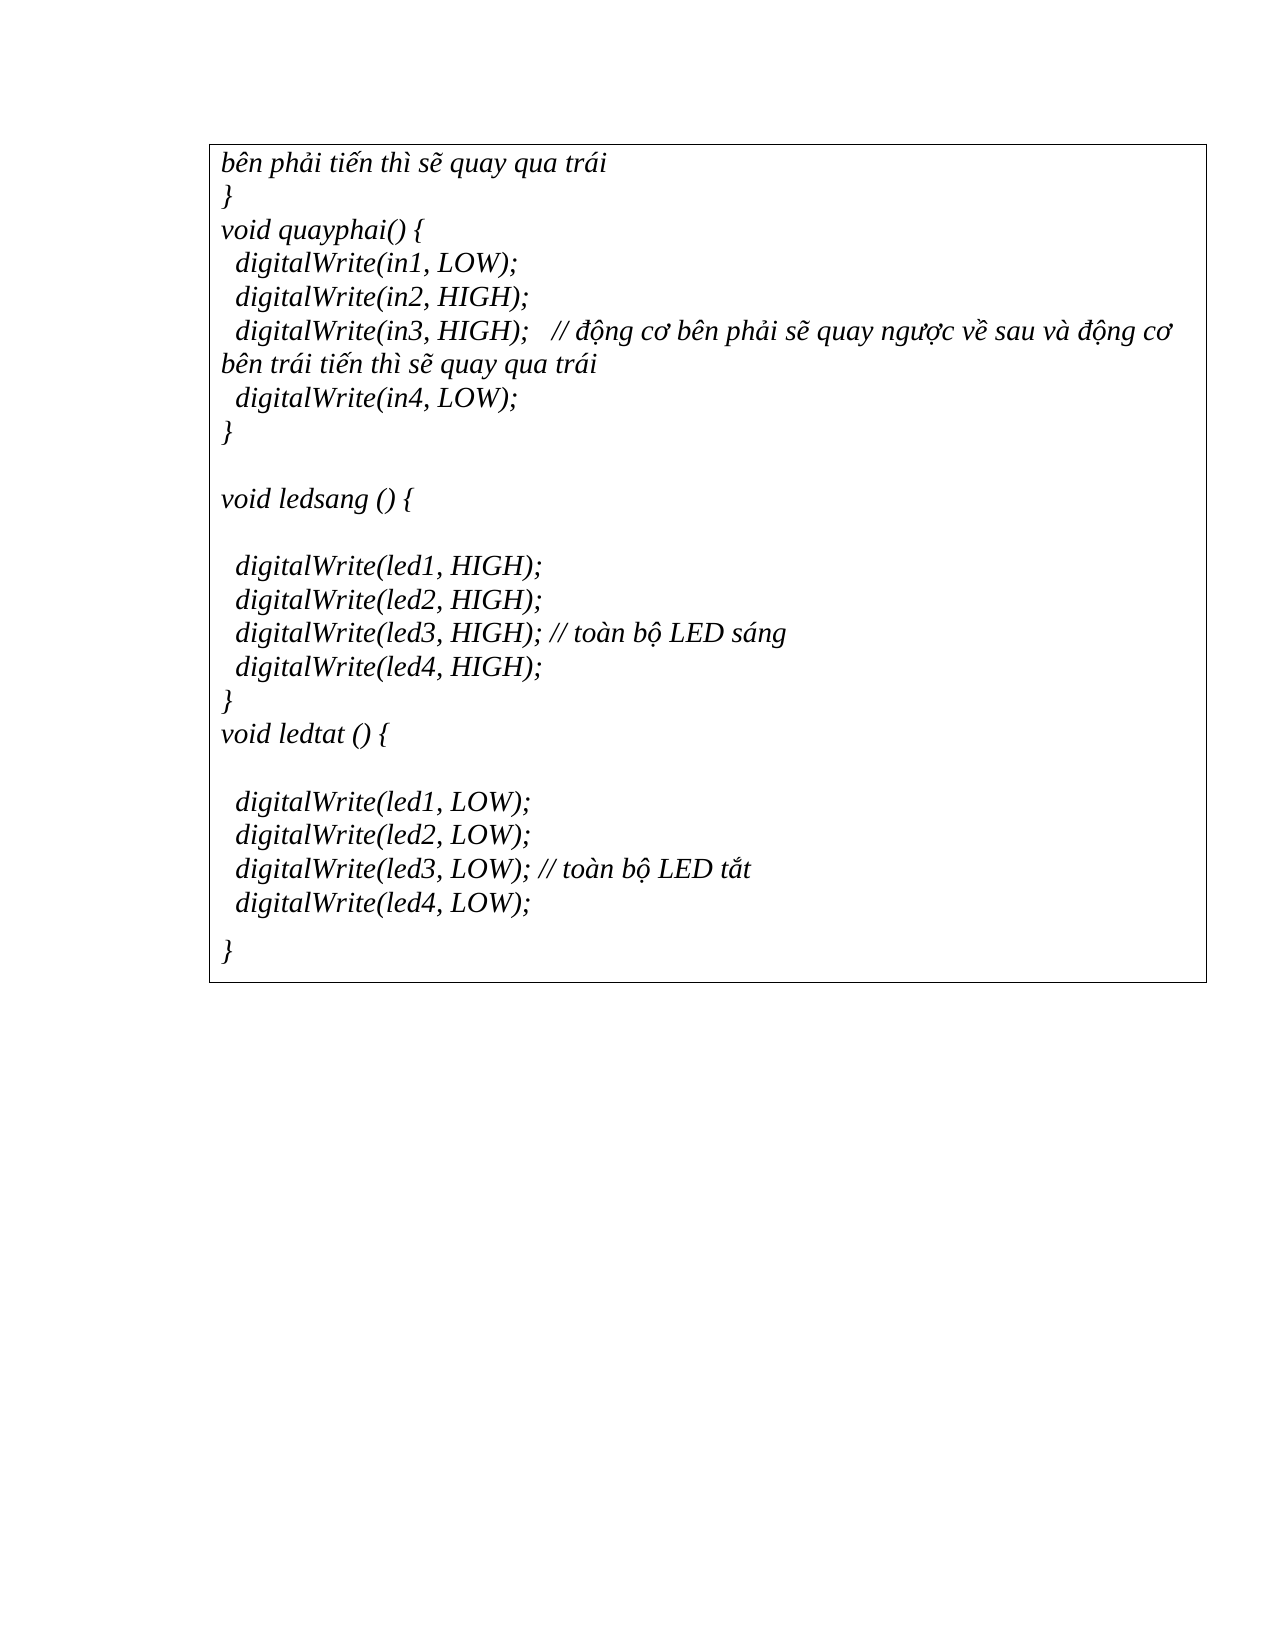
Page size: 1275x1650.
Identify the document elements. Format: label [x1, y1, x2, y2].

table_header [210, 145, 1206, 982]
